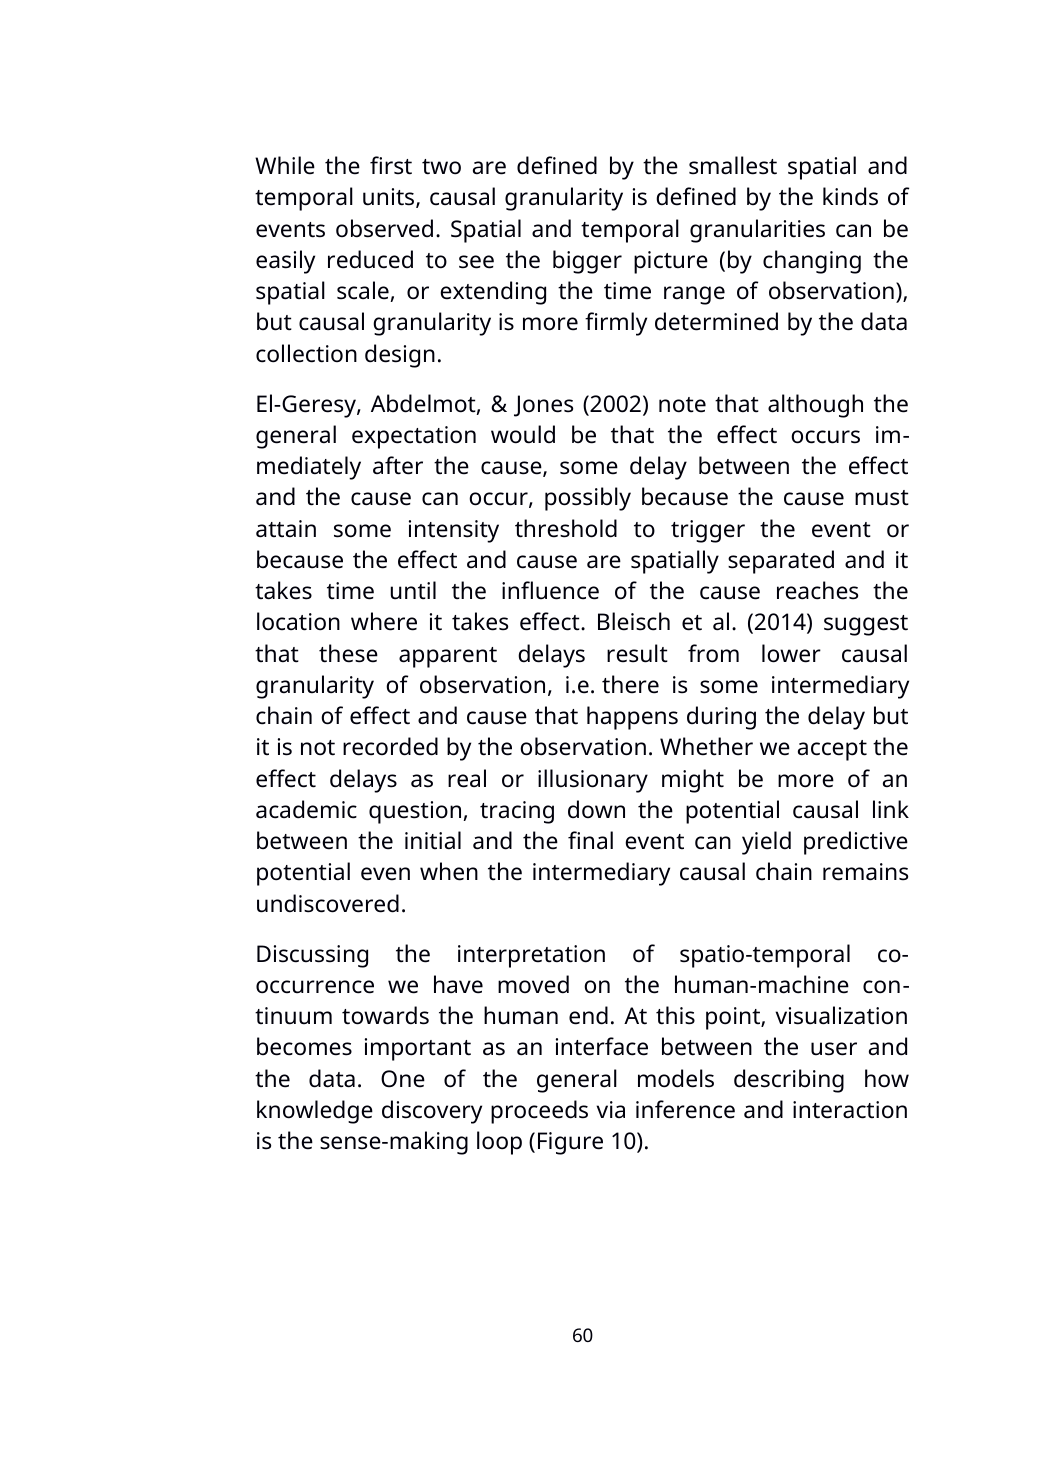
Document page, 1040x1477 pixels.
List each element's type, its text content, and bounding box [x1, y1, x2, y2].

text El-Geresy, Abdelmot, & Jones (2002) note that although the general expectation would be that the effect occurs immediately after the cause, some delay between the effect and the cause can occur, possibly because the cause must attain some intensity threshold to trigger the event or because the effect and cause are spatially separated and it takes time until the influence of the cause reaches the location where it takes effect. Bleisch et al. (2014) suggest that these apparent delays result from lower causal granularity of observation, i.e. there is some intermediary chain of effect and cause that happens during the delay but it is not recorded by the observation. Whether we accept the effect delays as real or illusionary might be more of an academic question, tracing down the potential causal link between the initial and the final event can yield predictive potential even when the intermediary causal chain remains undiscovered. [255, 387, 910, 919]
text Discussing the interpretation of spatio-temporal co-occurrence we have moved on the human-machine continuum towards the human end. At this point, visualization becomes important as an interface between the user and the data. One of the general models describing how knowledge discovery proceeds via inference and interaction is the sense-making loop (Figure 10). [255, 937, 910, 1156]
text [255, 150, 910, 369]
